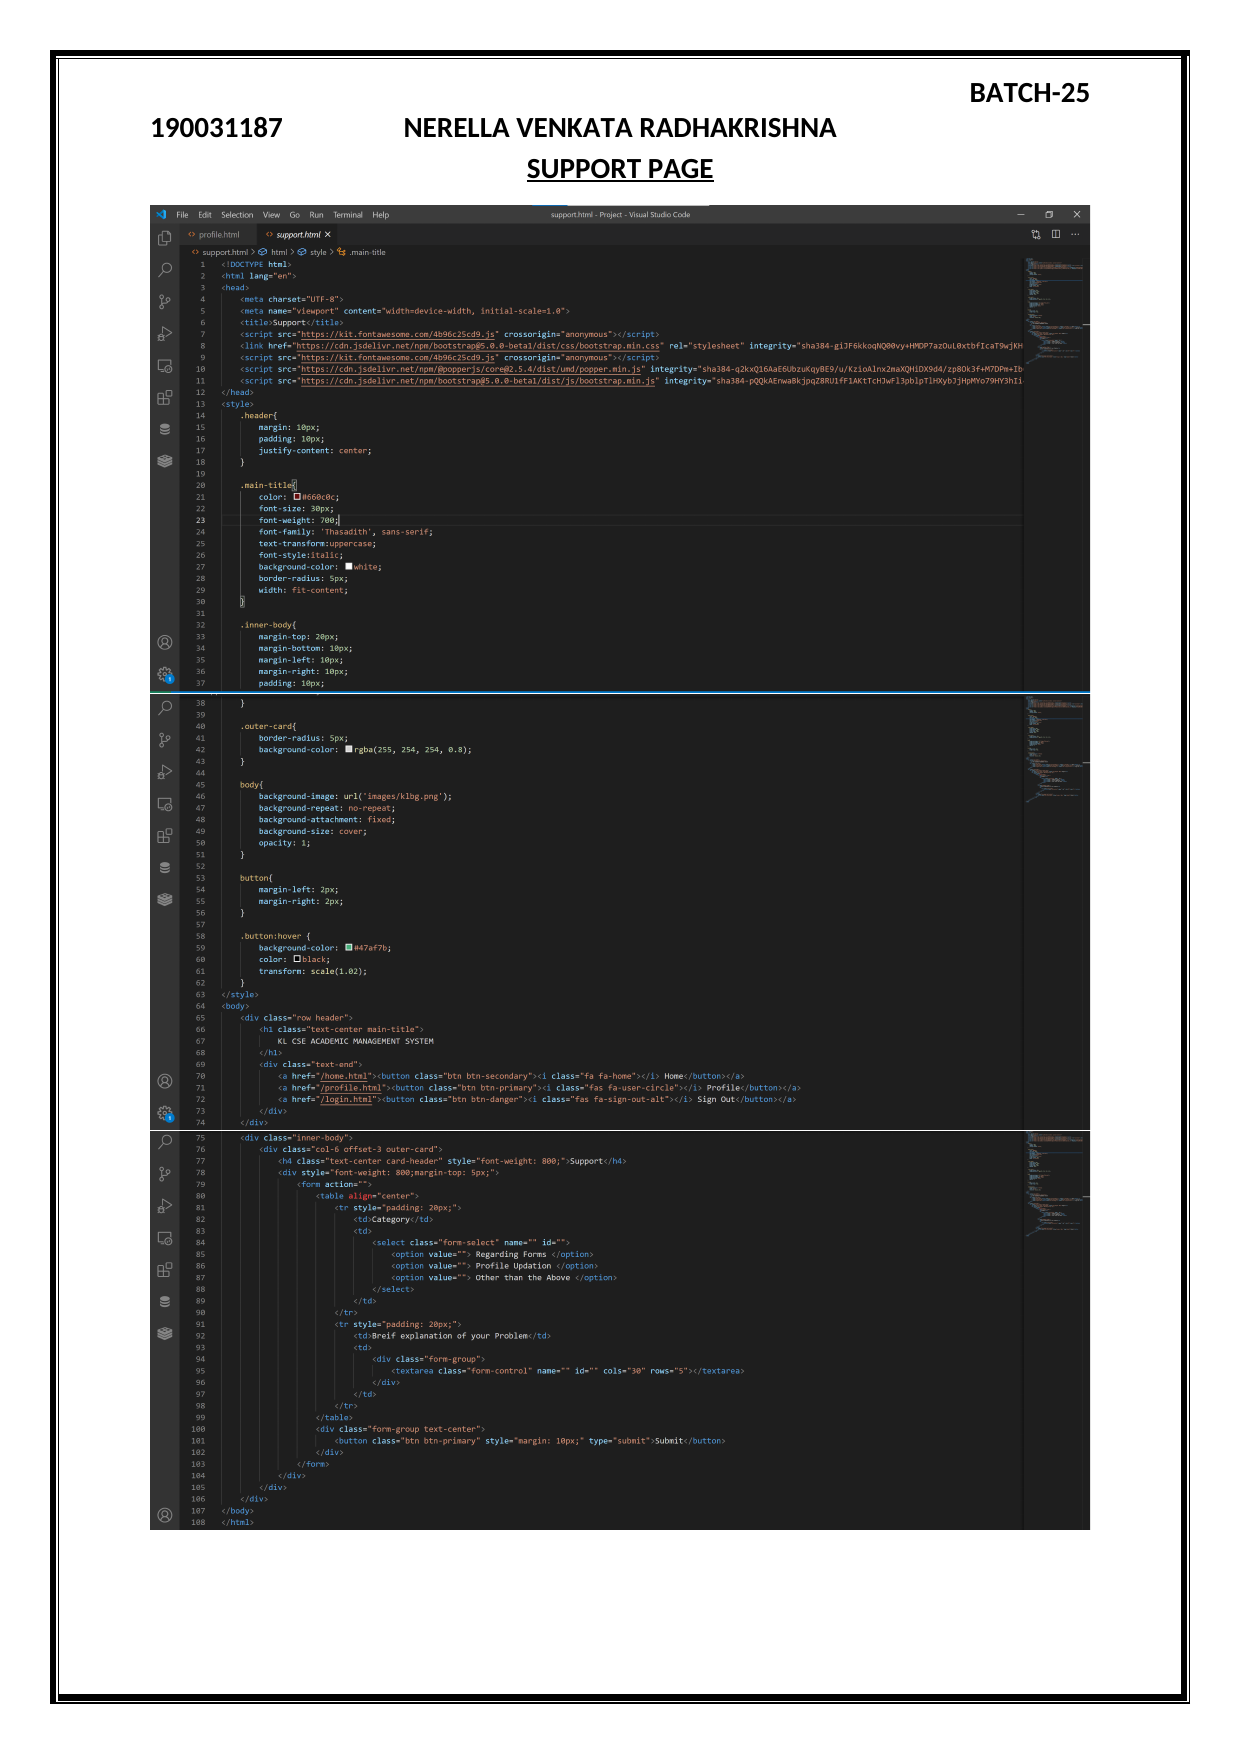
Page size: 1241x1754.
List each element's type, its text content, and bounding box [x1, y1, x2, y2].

picture [150, 1131, 1091, 1530]
text SUPPORT PAGE [150, 150, 1090, 186]
picture [150, 694, 1091, 1130]
picture [150, 205, 1091, 693]
